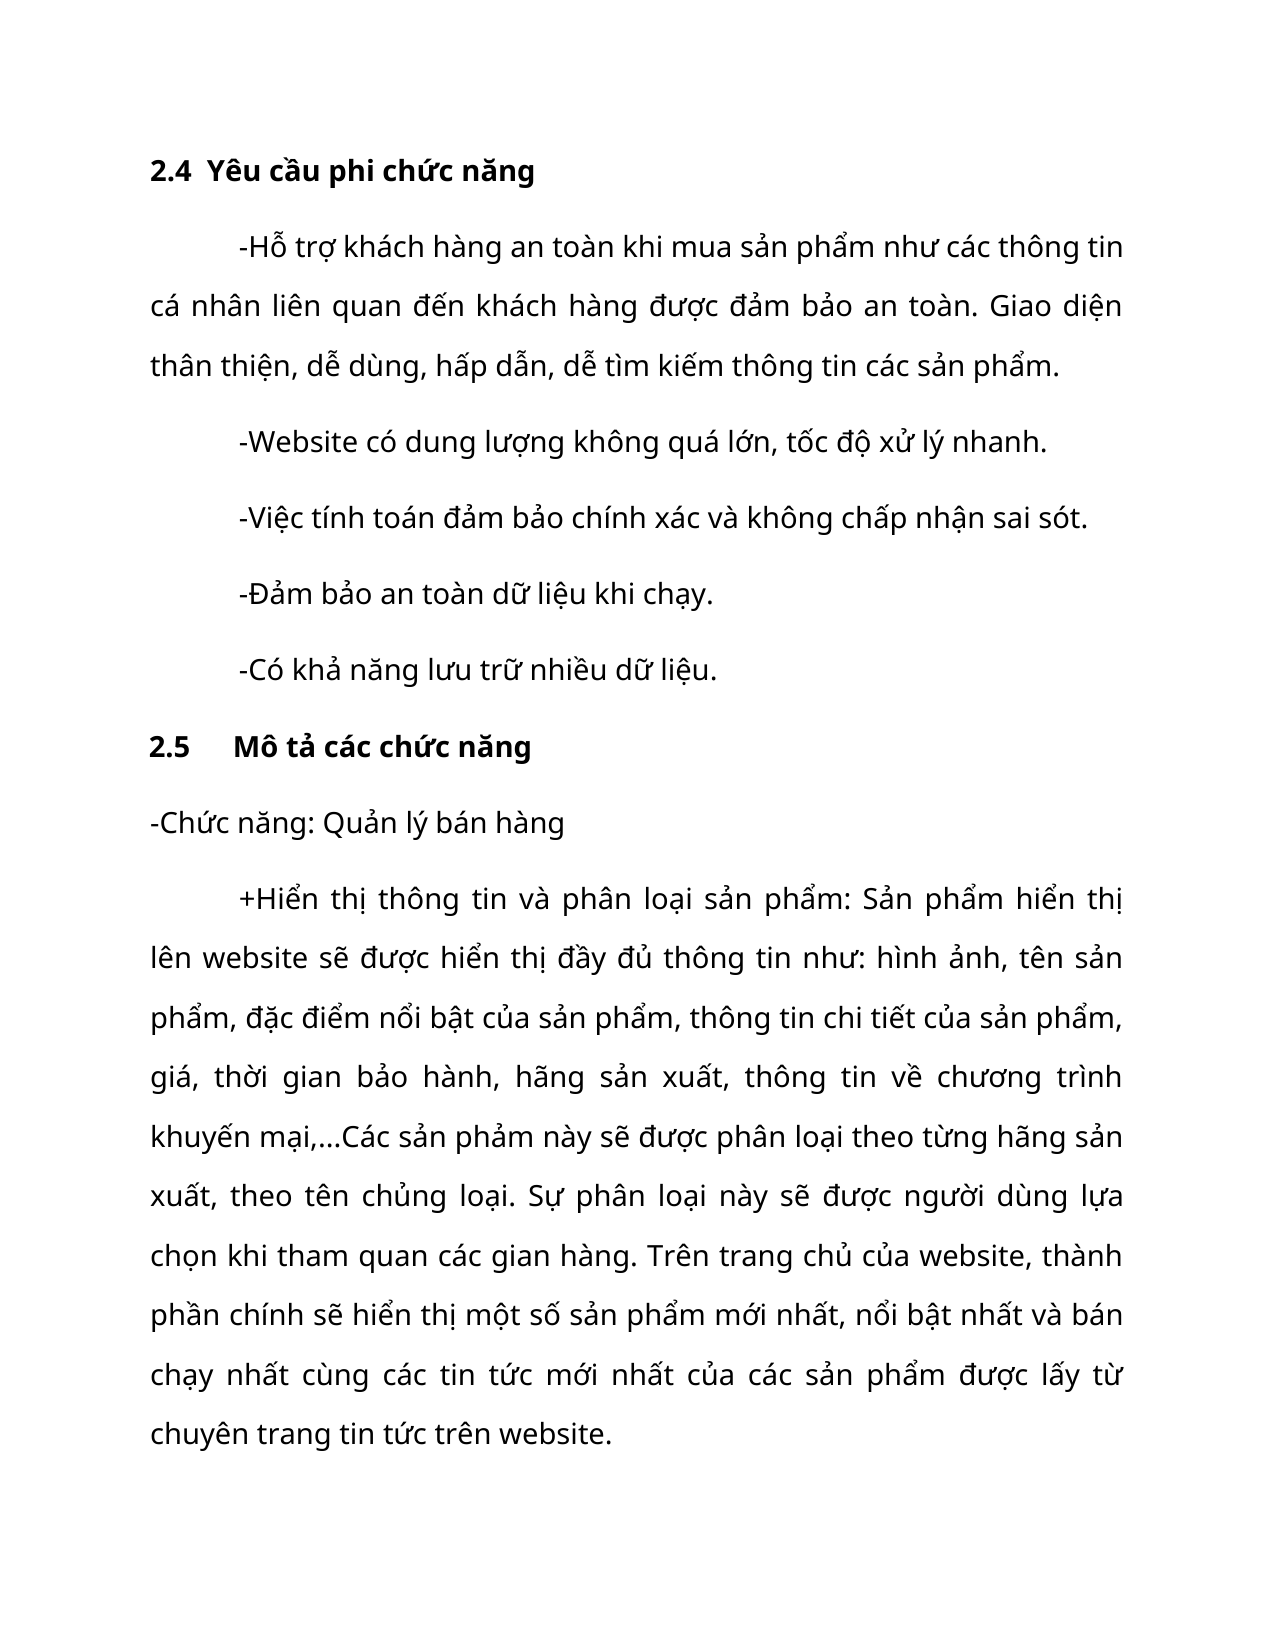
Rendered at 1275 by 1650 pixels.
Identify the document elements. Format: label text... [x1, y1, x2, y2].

text -Website có dung lượng không quá lớn, tốc độ xử lý nhanh. [150, 421, 1125, 461]
text -Có khả năng lưu trữ nhiều dữ liệu. [150, 650, 1125, 689]
text -Chức năng: Quản lý bán hàng [150, 802, 1125, 842]
text -Việc tính toán đảm bảo chính xác và không chấp nhận sai sót. [150, 497, 1125, 537]
subtitle Mô tả các chức năng [148, 726, 1125, 766]
text -Hỗ trợ khách hàng an toàn khi mua sản phẩm như các thông tin cá nhân liên quan đến khách hàng được đảm bảo an toàn. Giao diện thân thiện, dễ dùng, hấp dẫn, dễ tìm kiếm thông tin các sản phẩm. [150, 226, 1125, 385]
text +Hiển thị thông tin và phân loại sản phẩm: Sản phẩm hiển thị lên website sẽ được hiển thị đầy đủ thông tin như: hình ảnh, tên sản phẩm, đặc điểm nổi bật của sản phẩm, thông tin chi tiết của sản phẩm, giá, thời gian bảo hành, hãng sản xuất, thông tin về chương trình khuyến mại,...Các sản phảm này sẽ được phân loại theo từng hãng sản xuất, theo tên chủng loại. Sự phân loại này sẽ được người dùng lựa chọn khi tham quan các gian hàng. Trên trang chủ của website, thành phần chính sẽ hiển thị một số sản phẩm mới nhất, nổi bật nhất và bán chạy nhất cùng các tin tức mới nhất của các sản phẩm được lấy từ chuyên trang tin tức trên website. [150, 878, 1125, 1453]
text -Đảm bảo an toàn dữ liệu khi chạy. [150, 573, 1125, 613]
subtitle 2.4 Yêu cầu phi chức năng [150, 150, 1125, 190]
